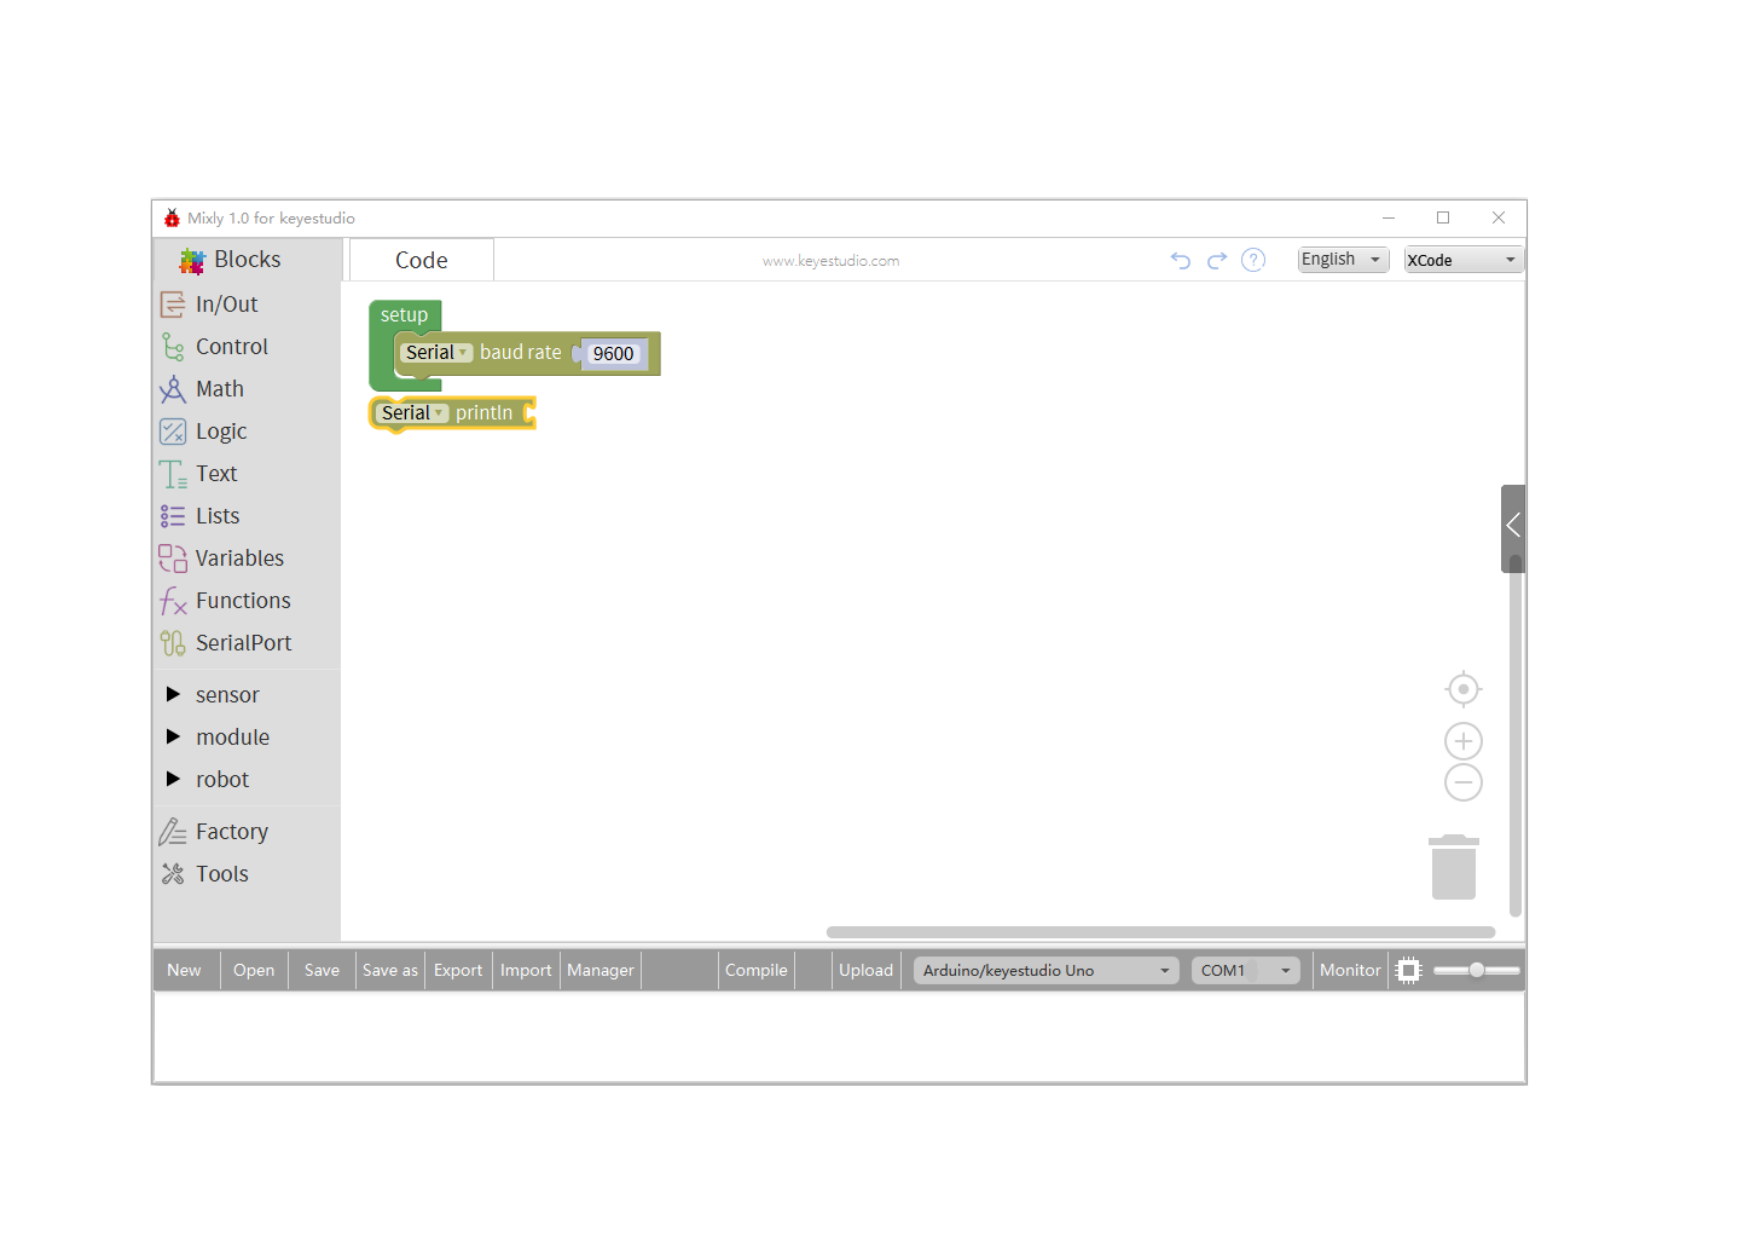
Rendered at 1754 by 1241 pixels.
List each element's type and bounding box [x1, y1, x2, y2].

picture [150, 197, 1529, 1086]
